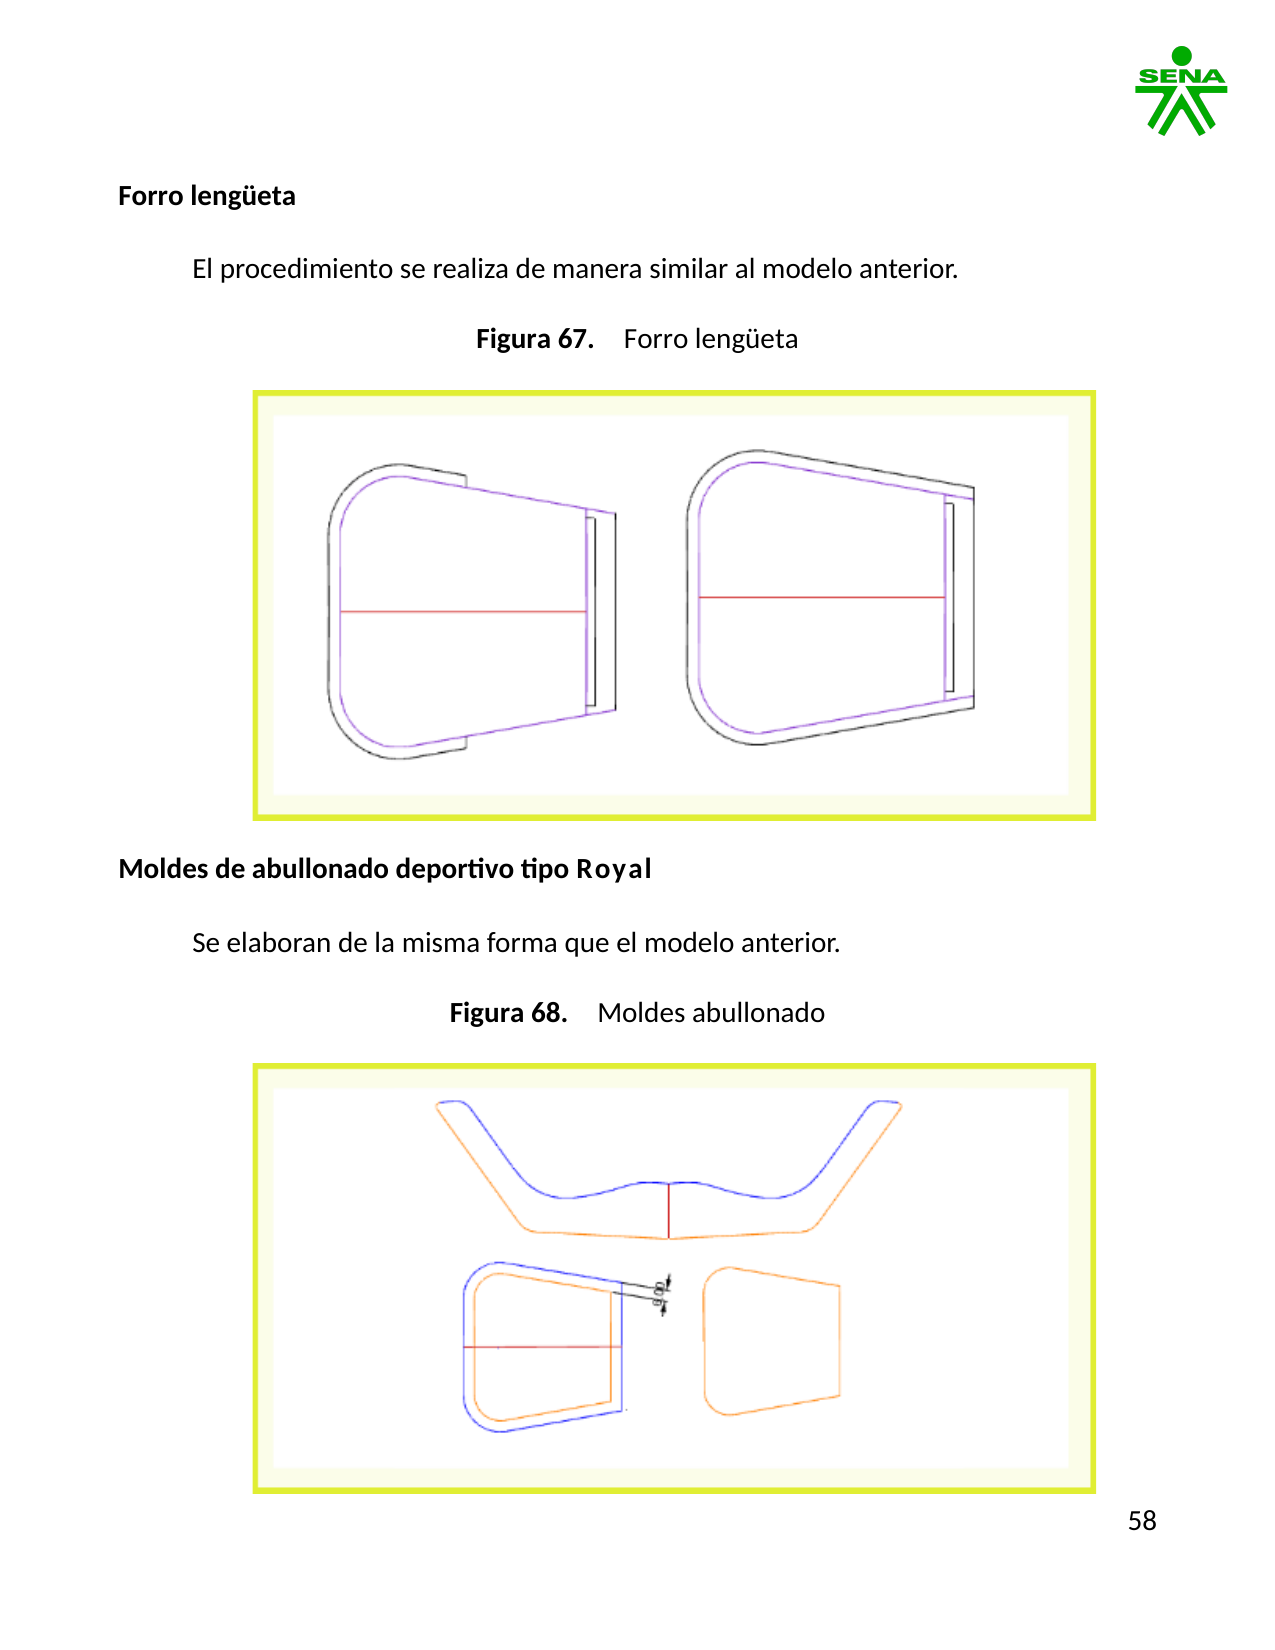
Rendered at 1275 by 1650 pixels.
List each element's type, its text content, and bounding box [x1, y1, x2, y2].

picture [252, 390, 1097, 821]
text Moldes abullonado [118, 994, 1157, 1029]
picture [252, 1063, 1097, 1494]
subtitle Forro lengüeta [118, 177, 1157, 213]
text El procedimiento se realiza de manera similar al modelo anterior. [118, 250, 1157, 286]
text Forro lengüeta [118, 320, 1157, 356]
subtitle Moldes de abullonado deportivo tipo Royal [118, 851, 1157, 886]
picture [1135, 46, 1228, 136]
text Se elaboran de la misma forma que el modelo anterior. [118, 924, 1157, 959]
